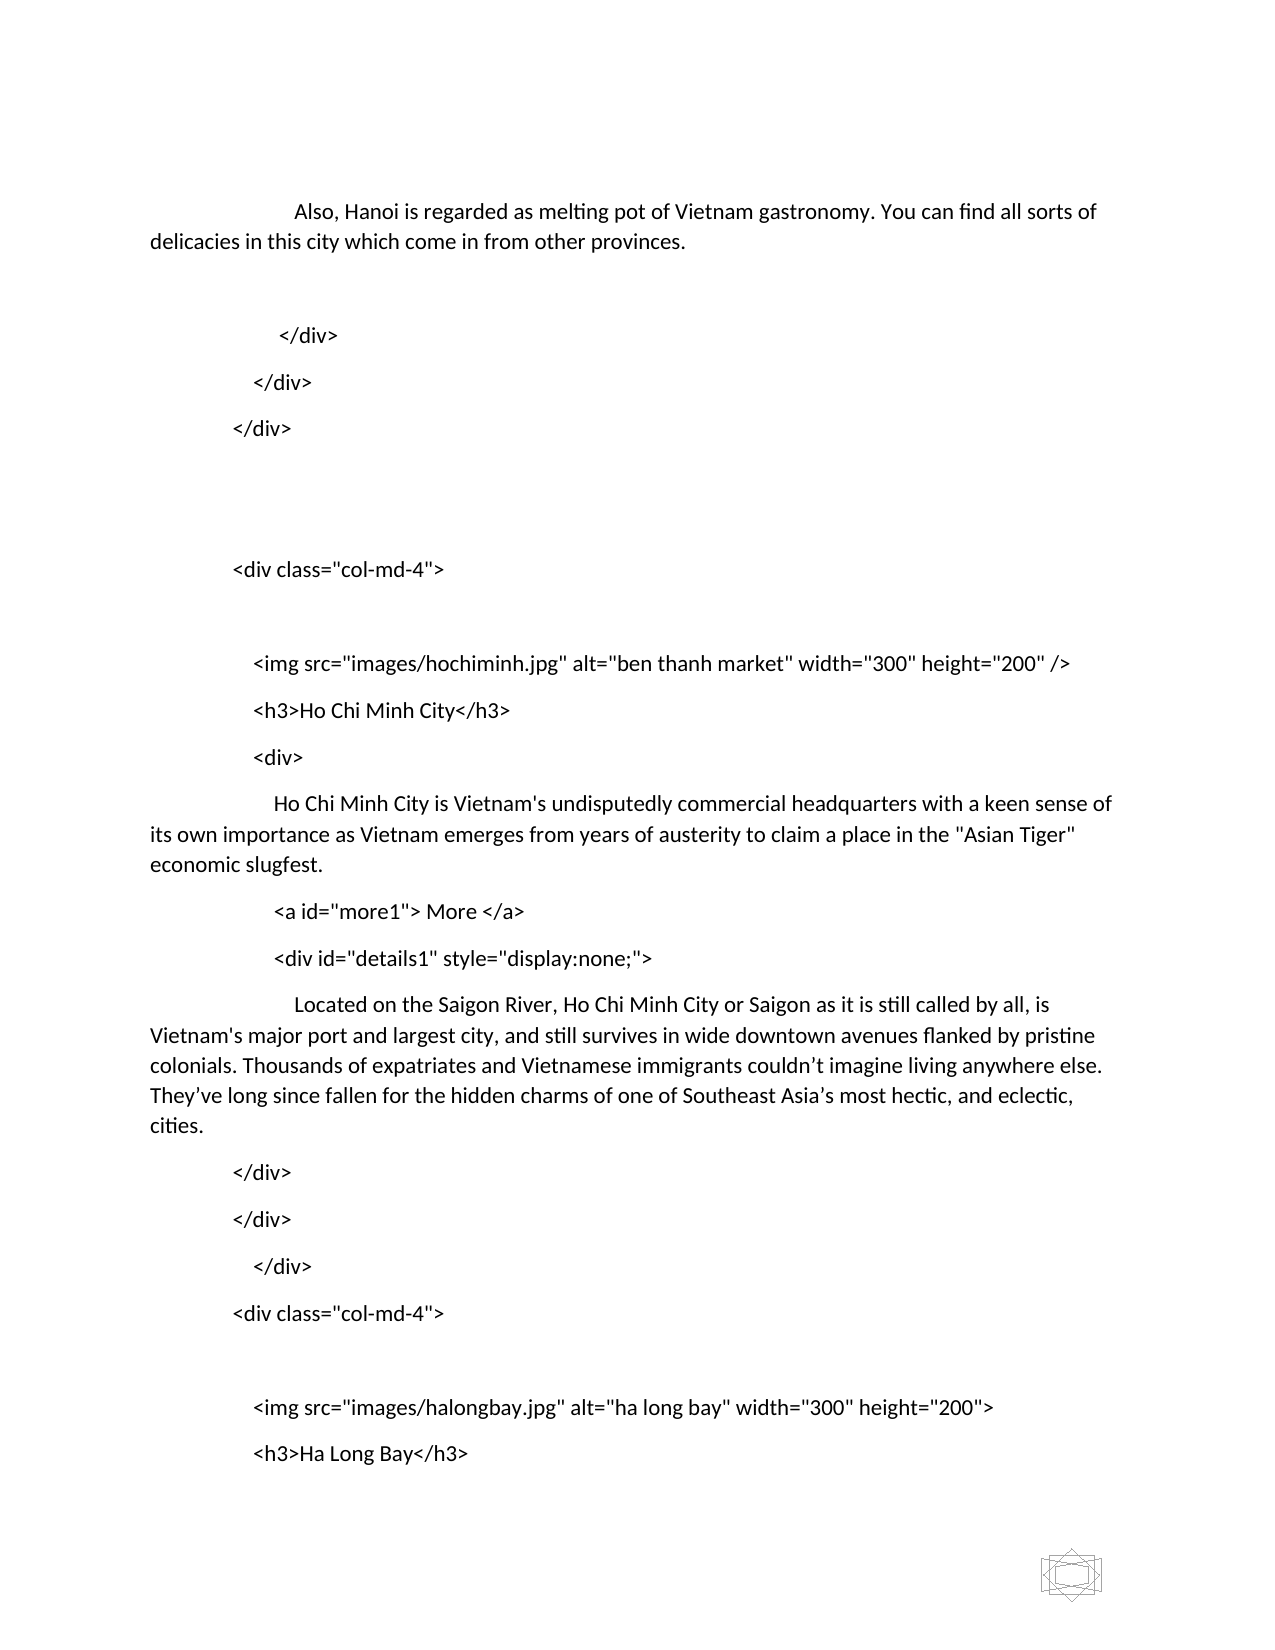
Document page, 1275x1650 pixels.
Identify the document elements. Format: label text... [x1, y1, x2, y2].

text <div> [150, 743, 1125, 771]
text <img src="images/halongbay.jpg" alt="ha long bay" width="300" height="200"> [150, 1393, 1125, 1421]
text </div> [150, 1205, 1125, 1233]
text Ho Chi Minh City is Vietnam's undisputedly commercial headquarters with a keen sense of its own importance as Vietnam emerges from years of austerity to claim a place in the "Asian Tiger" economic slugfest. [150, 789, 1125, 878]
text <div class="col-md-4"> [150, 555, 1125, 583]
text </div> [150, 321, 1125, 349]
text </div> [150, 1252, 1125, 1280]
text <img src="images/hochiminh.jpg" alt="ben thanh market" width="300" height="200" /> [150, 649, 1125, 677]
text <div class="col-md-4"> [150, 1299, 1125, 1327]
text </div> [150, 414, 1125, 443]
text <h3>Ho Chi Minh City</h3> [150, 696, 1125, 724]
text </div> [150, 1158, 1125, 1186]
text <a id="more1"> More </a> [150, 897, 1125, 925]
text Located on the Saigon River, Ho Chi Minh City or Saigon as it is still called by all, is Vietnam's major port and largest city, and still survives in wide downtown avenues flanked by pristine colonials. Thousands of expatriates and Vietnamese immigrants couldn’t imagine living anywhere else. They’ve long since fallen for the hidden charms of one of Southeast Asia’s most hectic, and eclectic, cities. [150, 991, 1125, 1139]
text <h3>Ha Long Bay</h3> [150, 1439, 1125, 1468]
text Also, Hanoi is regarded as melting pot of Vietnam gastronomy. You can find all sorts of delicacies in this city which come in from other provinces. [150, 197, 1125, 255]
text <div id="details1" style="display:none;"> [150, 944, 1125, 972]
text </div> [150, 368, 1125, 396]
